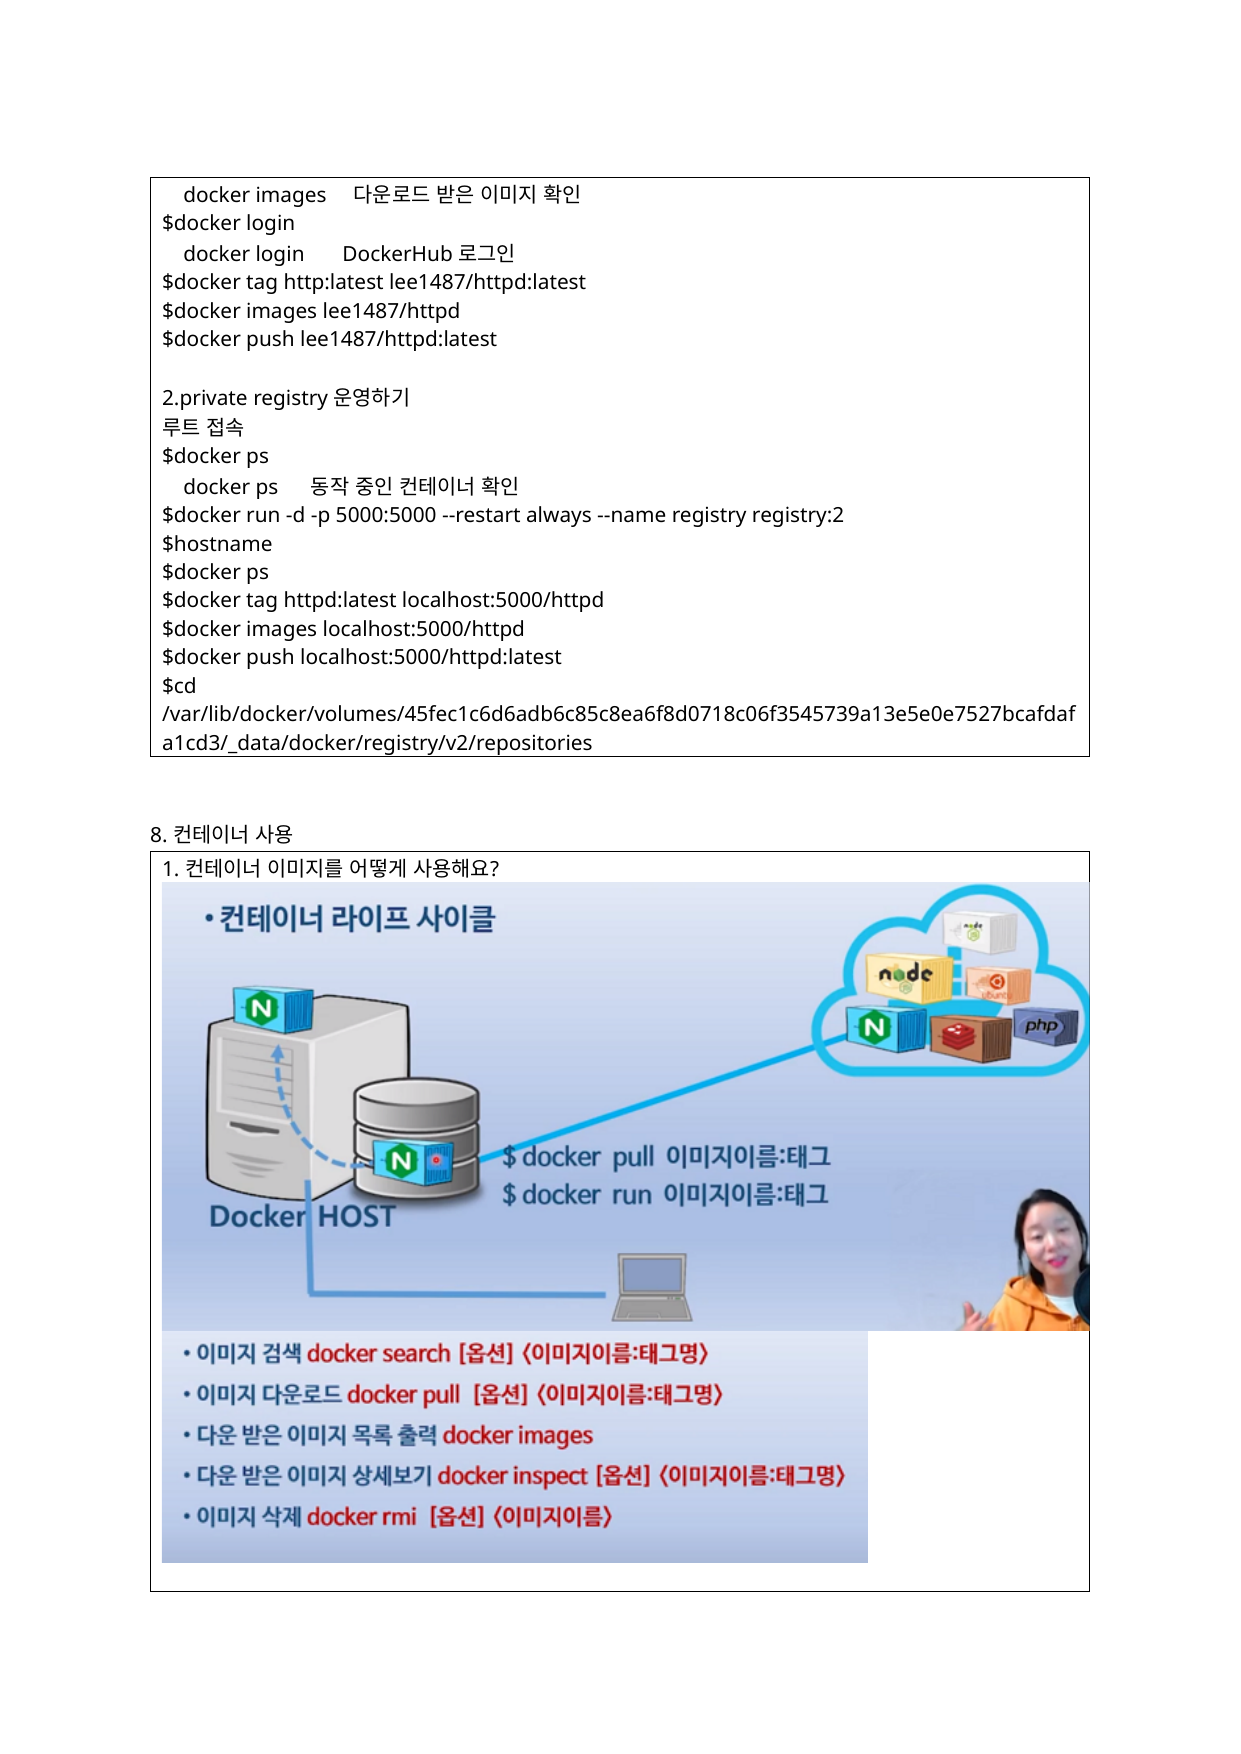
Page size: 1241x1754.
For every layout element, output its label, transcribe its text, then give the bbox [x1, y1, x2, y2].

text 8. 컨테이너 사용 [150, 818, 1090, 849]
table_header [151, 852, 1089, 1591]
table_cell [151, 178, 1089, 756]
picture [161, 882, 1090, 1563]
